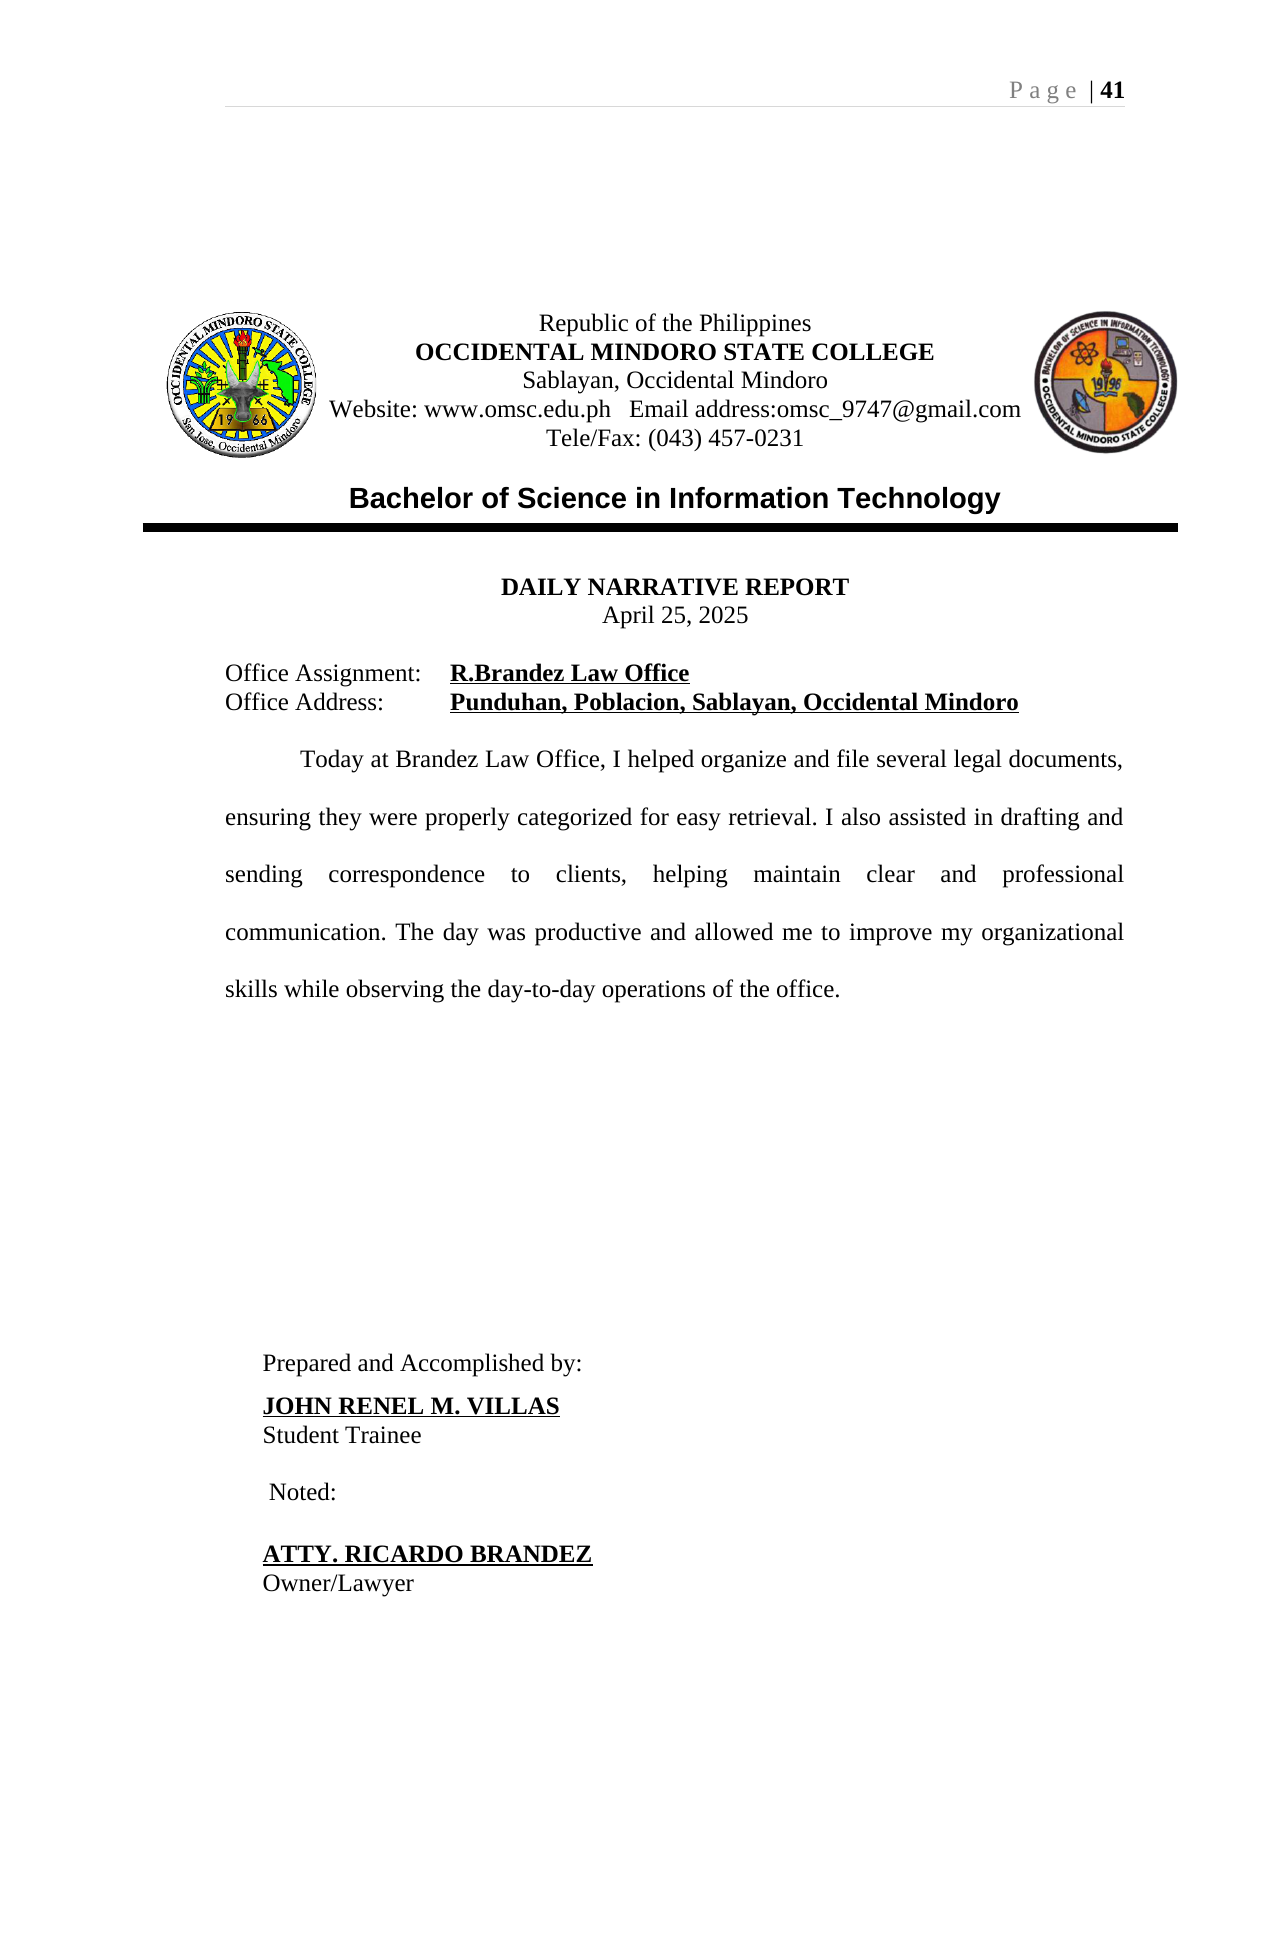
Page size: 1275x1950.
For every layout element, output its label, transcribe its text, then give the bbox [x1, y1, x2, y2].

text Tele/Fax: (043) 457-0231 [317, 423, 1032, 452]
picture [166, 312, 317, 458]
text OCCIDENTAL MINDORO STATE COLLEGE [317, 337, 1032, 366]
text April 25, 2025 [225, 600, 1125, 629]
text Prepared and Accomplished by: [225, 1348, 1125, 1377]
picture [1032, 309, 1183, 457]
text Today at Brandez Law Office, I helped organize and file several legal documents, ensuring they were properly categorized for easy retrieval. I also assisted in drafting and sending correspondence to clients, helping maintain clear and professional communication. The day was productive and allowed me to improve my organizational skills while observing the day-to-day operations of the office. [225, 744, 1125, 1003]
text ATTY. RICARDO BRANDEZ [225, 1539, 1125, 1568]
text DAILY NARRATIVE REPORT [225, 572, 1125, 600]
text Office Assignment: R.Brandez Law Office [225, 658, 1125, 687]
text Website: www.omsc.edu.ph Email address:omsc_9747@gmail.com [317, 394, 1032, 423]
text Sablayan, Occidental Mindoro [317, 366, 1032, 394]
text Noted: [225, 1477, 1125, 1506]
text Bachelor of Science in Information Technology [225, 481, 1125, 514]
text Republic of the Philippines [225, 308, 1125, 337]
text Owner/Lawyer [225, 1568, 1125, 1597]
text Student Trainee [225, 1420, 1125, 1448]
text JOHN RENEL M. VILLAS [225, 1391, 1125, 1420]
text Office Address: Punduhan, Poblacion, Sablayan, Occidental Mindoro [225, 687, 1125, 715]
